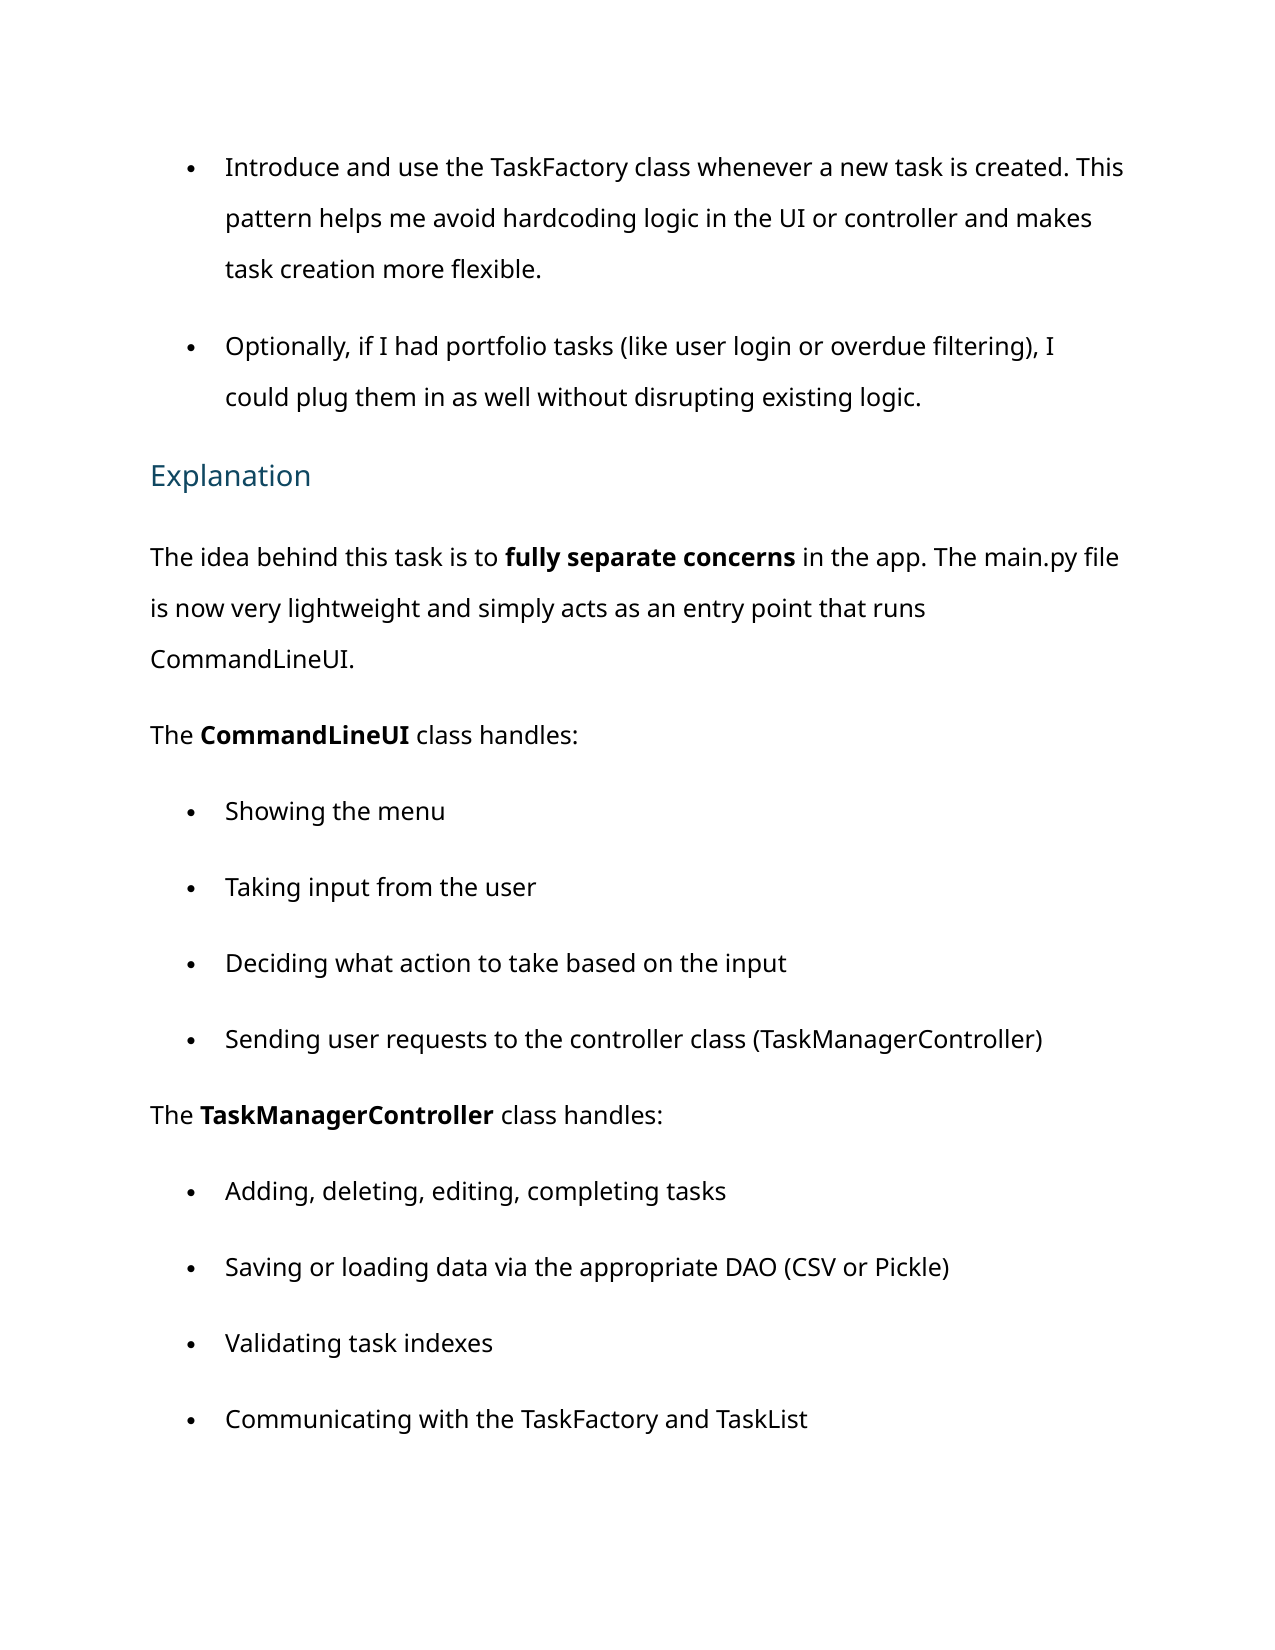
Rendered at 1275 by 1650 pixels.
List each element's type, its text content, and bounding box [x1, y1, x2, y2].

list Communicating with the TaskFactory and TaskList [187, 1402, 1125, 1436]
list Adding, deleting, editing, completing tasks [187, 1174, 1125, 1208]
subtitle Explanation [150, 455, 1125, 495]
list Saving or loading data via the appropriate DAO (CSV or Pickle) [187, 1250, 1125, 1284]
list Showing the menu [187, 794, 1125, 828]
list Sending user requests to the controller class (TaskManagerController) [187, 1022, 1125, 1056]
list Introduce and use the TaskFactory class whenever a new task is created. This pattern helps me avoid hardcoding logic in the UI or controller and makes task creation more flexible. [187, 150, 1125, 286]
text The TaskManagerController class handles: [150, 1098, 1125, 1132]
list Taking input from the user [187, 870, 1125, 904]
list Validating task indexes [187, 1326, 1125, 1360]
text The CommandLineUI class handles: [150, 718, 1125, 752]
text The idea behind this task is to fully separate concerns in the app. The main.py file is now very lightweight and simply acts as an entry point that runs CommandLineUI. [150, 540, 1125, 676]
list Optionally, if I had portfolio tasks (like user login or overdue filtering), I could plug them in as well without disrupting existing logic. [187, 328, 1125, 413]
list Deciding what action to take based on the input [187, 946, 1125, 980]
